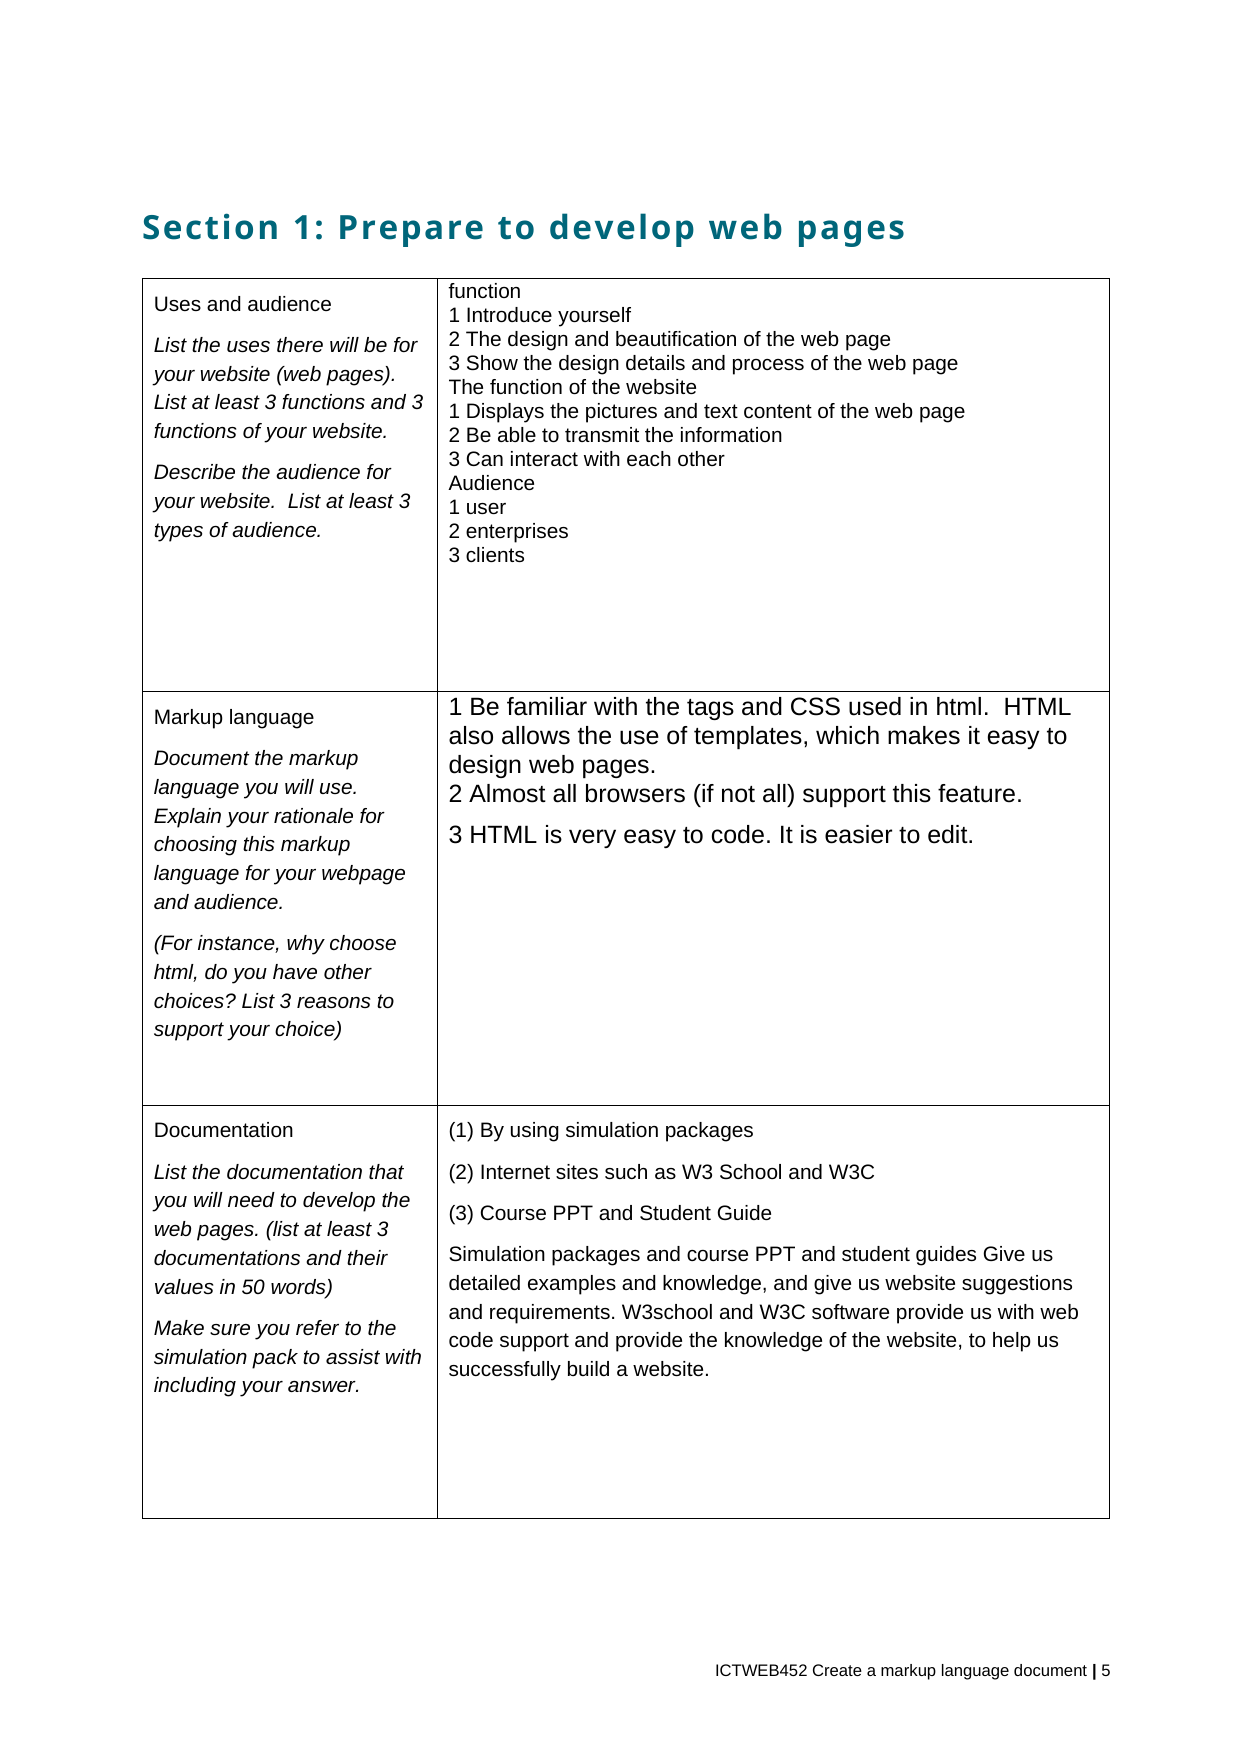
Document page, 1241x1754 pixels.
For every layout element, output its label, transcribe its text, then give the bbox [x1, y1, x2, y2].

table_header Uses and audience List the uses there will be for your website (web pages). List at least 3 functions and 3 functions of your website. Describe the audience for your website. List at least 3 types of audience. [143, 279, 437, 691]
subtitle Section 1: Prepare to develop web pages [142, 204, 1110, 249]
table_cell Markup language Document the markup language you will use. Explain your rationale for choosing this markup language for your webpage and audience. (For instance, why choose html, do you have other choices? List 3 reasons to support your choice) [143, 692, 437, 1105]
table_cell (1) By using simulation packages (2) Internet sites such as W3 School and W3C (3) Course PPT and Student Guide Simulation packages and course PPT and student guides Give us detailed examples and knowledge, and give us website suggestions and requirements. W3school and W3C software provide us with web code support and provide the knowledge of the website, to help us successfully build a website. [438, 1106, 1109, 1518]
table_cell 1 Be familiar with the tags and CSS used in html. HTML also allows the use of templates, which makes it easy to design web pages. 2 Almost all browsers (if not all) support this feature. 3 HTML is very easy to code. It is easier to edit. [438, 692, 1109, 1105]
table_header function 1 Introduce yourself 2 The design and beautification of the web page 3 Show the design details and process of the web page The function of the website 1 Displays the pictures and text content of the web page 2 Be able to transmit the information 3 Can interact with each other Audience 1 user 2 enterprises 3 clients [438, 279, 1109, 691]
table_cell Documentation List the documentation that you will need to develop the web pages. (list at least 3 documentations and their values in 50 words) Make sure you refer to the simulation pack to assist with including your answer. [143, 1106, 437, 1518]
